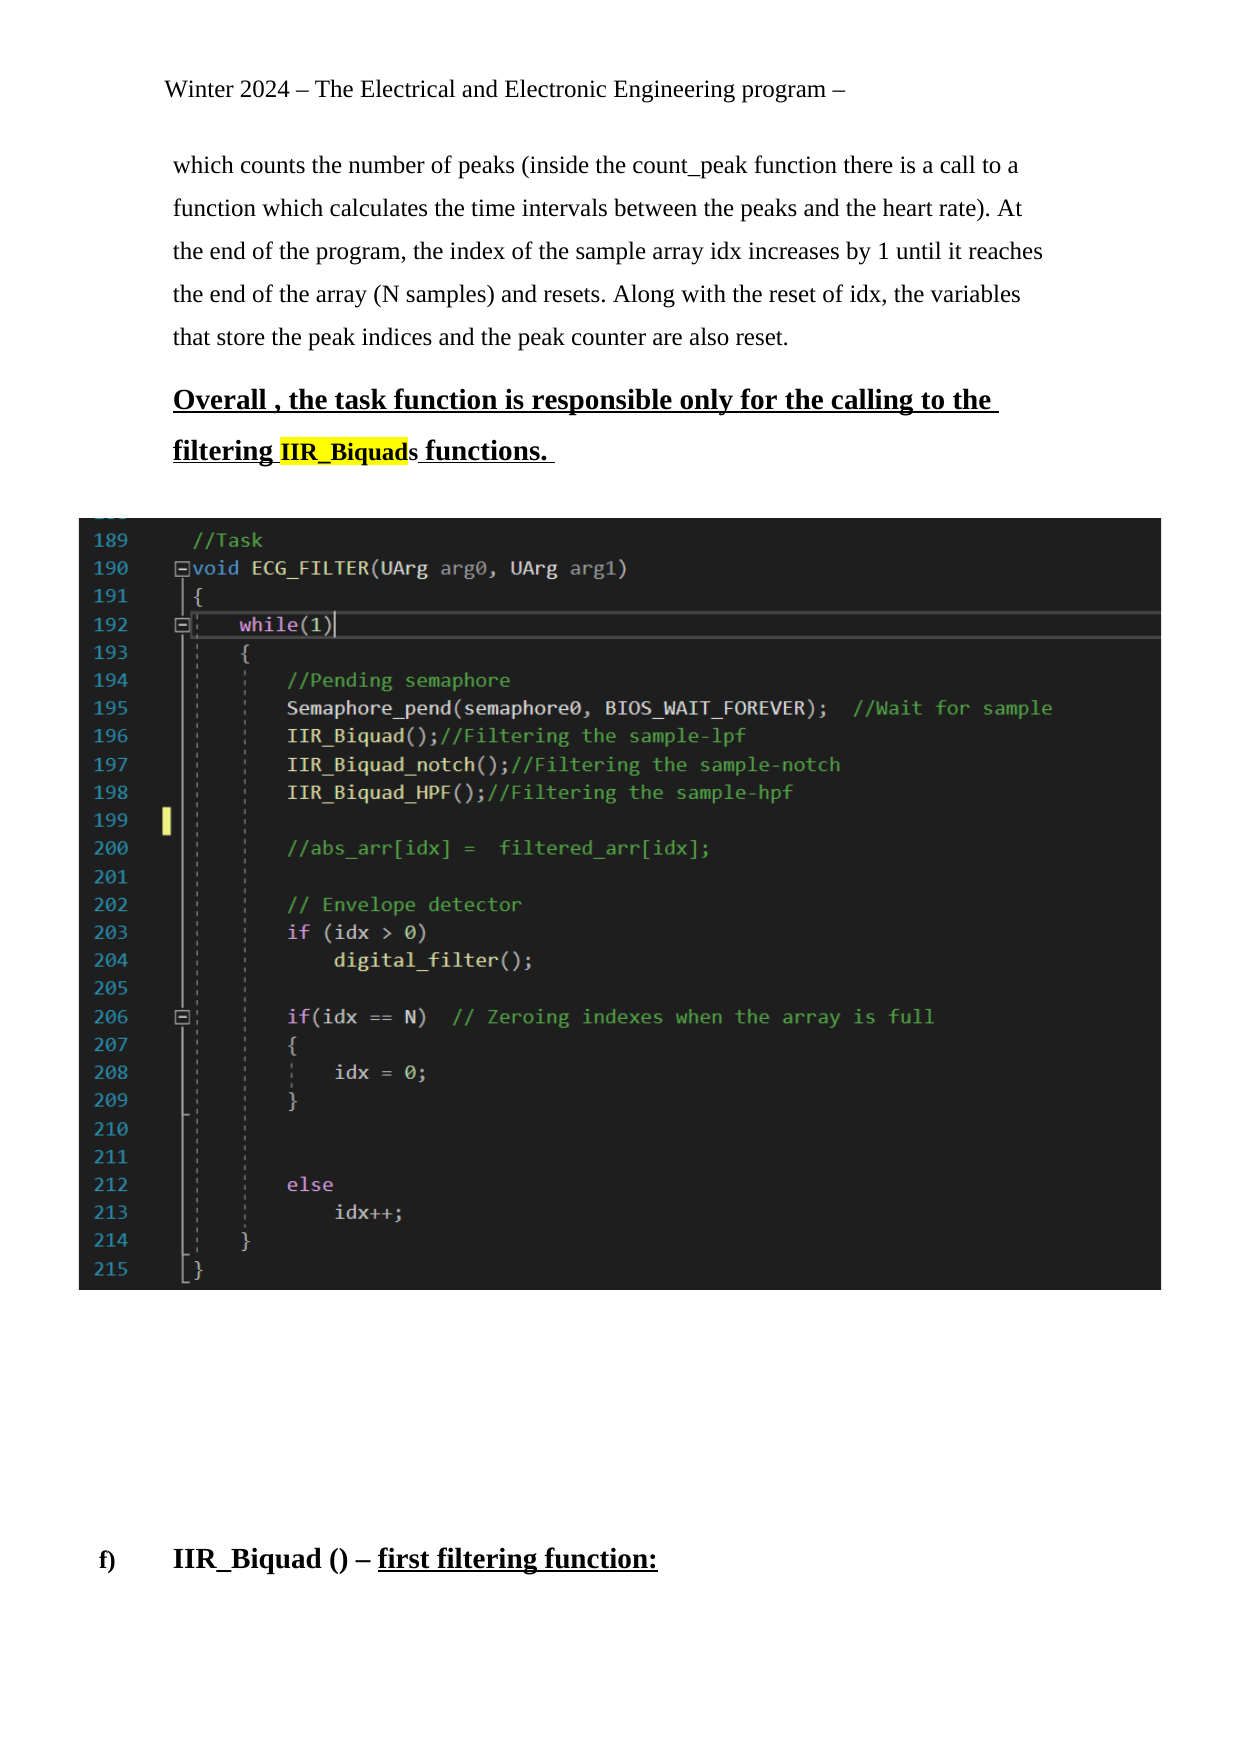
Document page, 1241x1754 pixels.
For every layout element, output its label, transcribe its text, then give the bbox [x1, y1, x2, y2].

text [173, 150, 1053, 351]
list IIR_Biquad () – first filtering function: [99, 1541, 1053, 1574]
list Overall , the task function is responsible only for the calling to the filtering IIR_Biquads functions. [173, 382, 1053, 466]
picture [78, 518, 1162, 1290]
